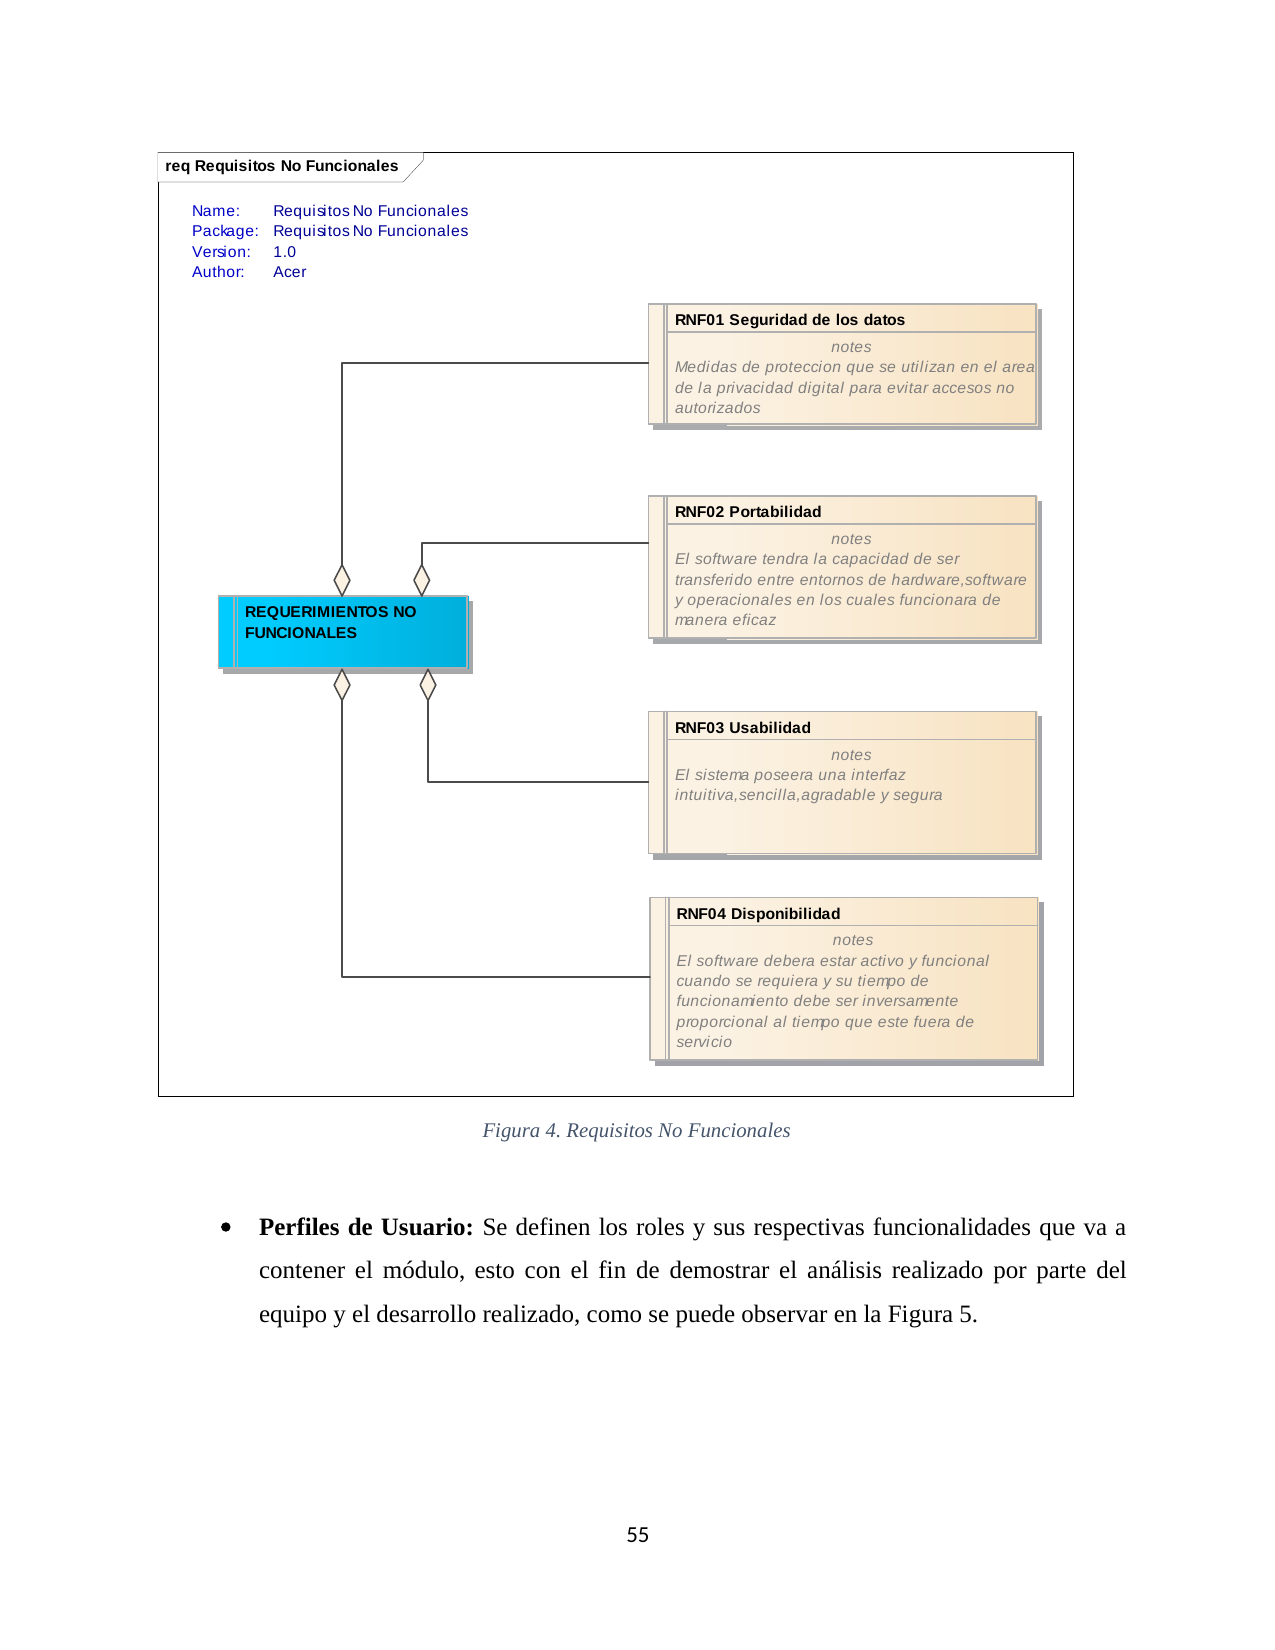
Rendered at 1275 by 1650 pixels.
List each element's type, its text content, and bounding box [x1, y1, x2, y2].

list Perfiles de Usuario: Se definen los roles y sus respectivas funcionalidades que va a contener el módulo, esto con el fin de demostrar el análisis realizado por parte del equipo y el desarrollo realizado, como se puede observar en la Figura 5. [221, 1212, 1127, 1328]
